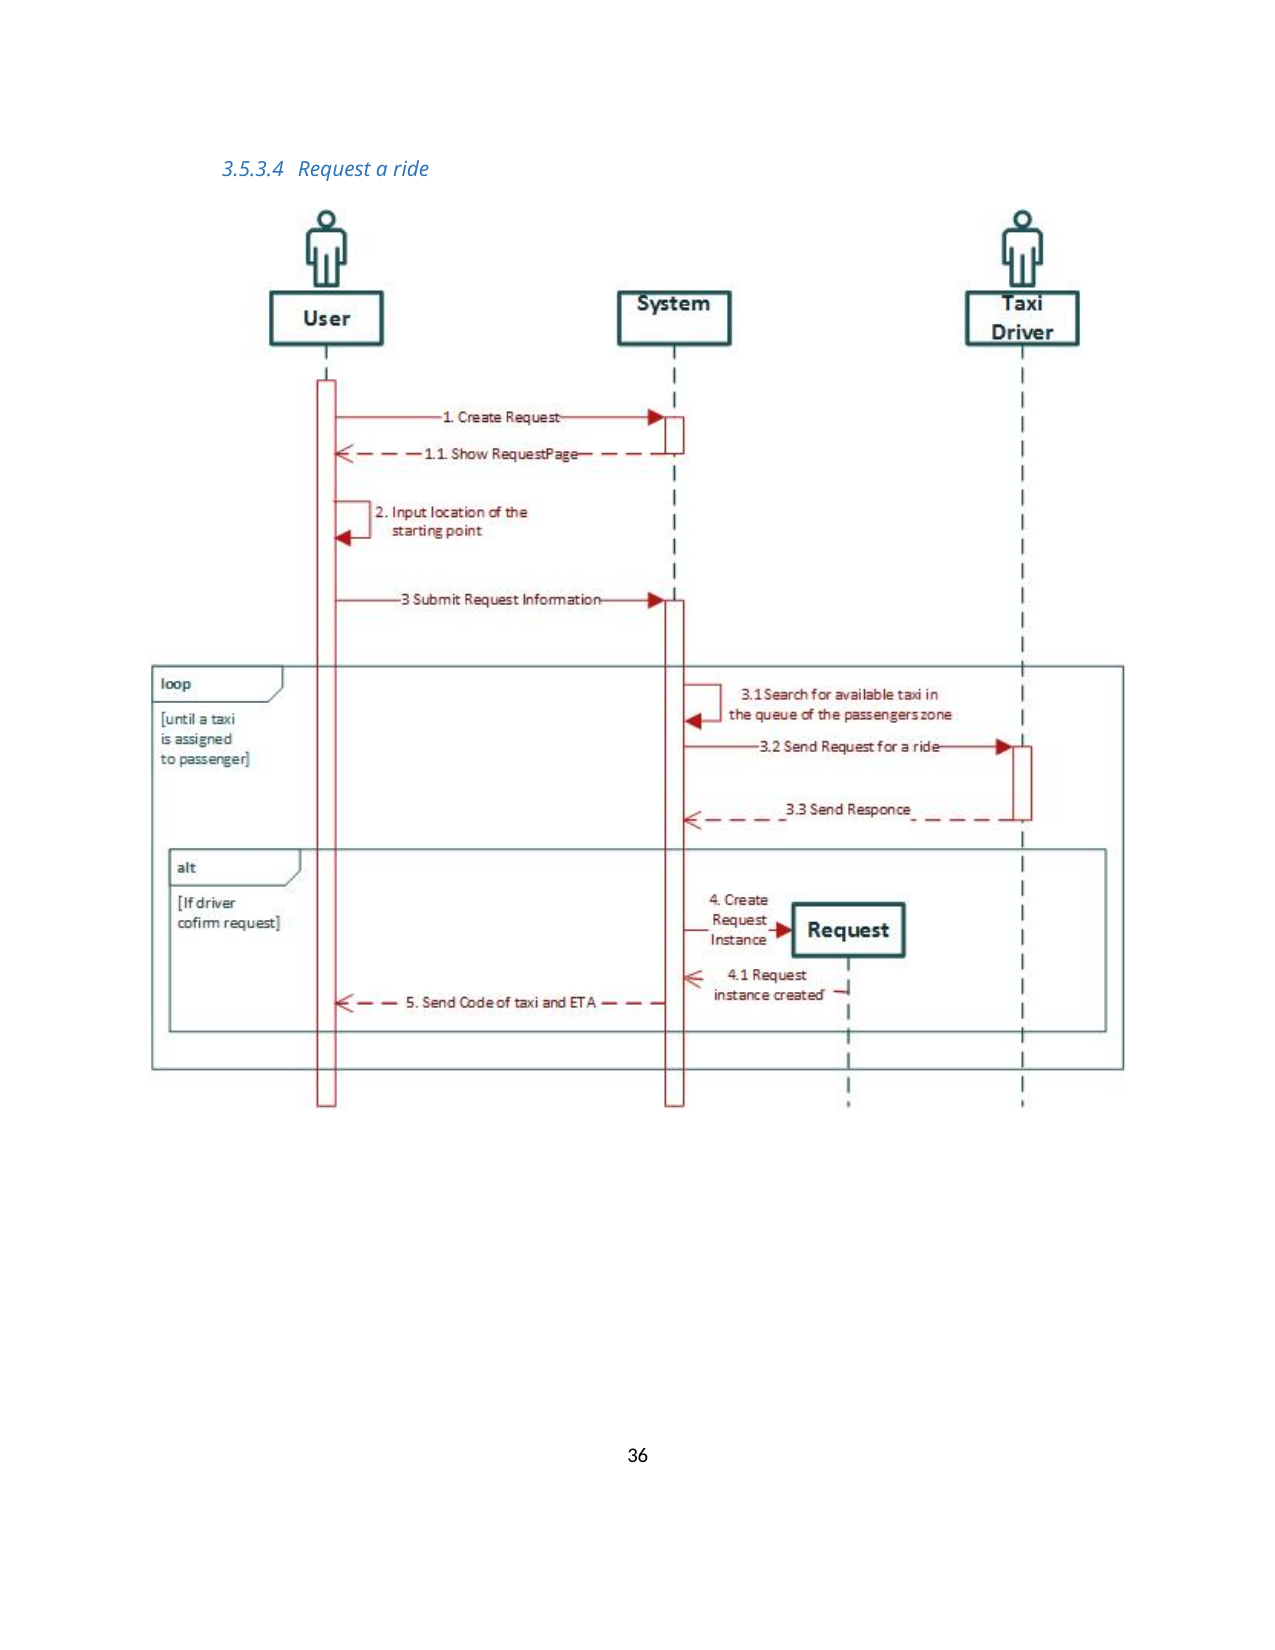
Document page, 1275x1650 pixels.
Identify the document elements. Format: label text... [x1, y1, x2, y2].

subtitle Request a ride [222, 154, 1127, 183]
picture [150, 208, 1125, 1109]
